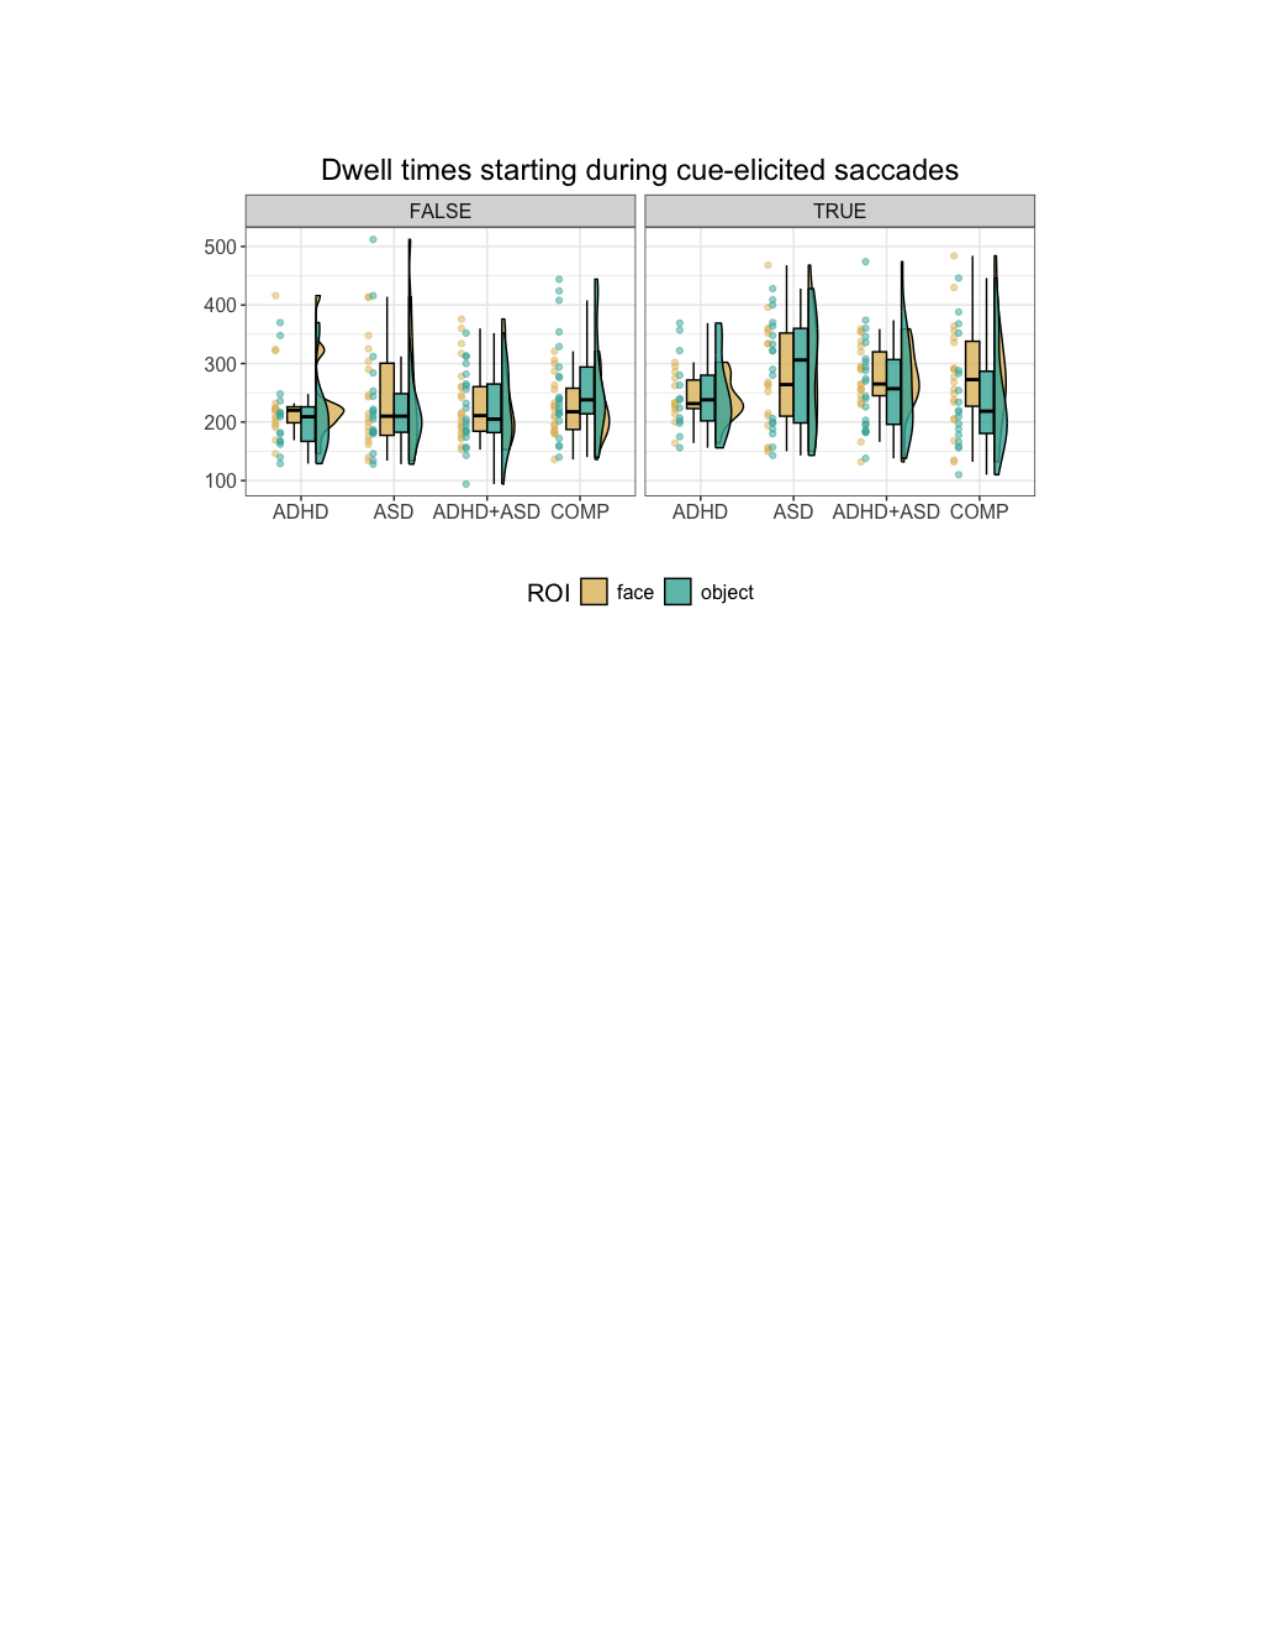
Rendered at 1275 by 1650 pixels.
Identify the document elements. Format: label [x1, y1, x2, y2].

picture [168, 150, 1044, 624]
